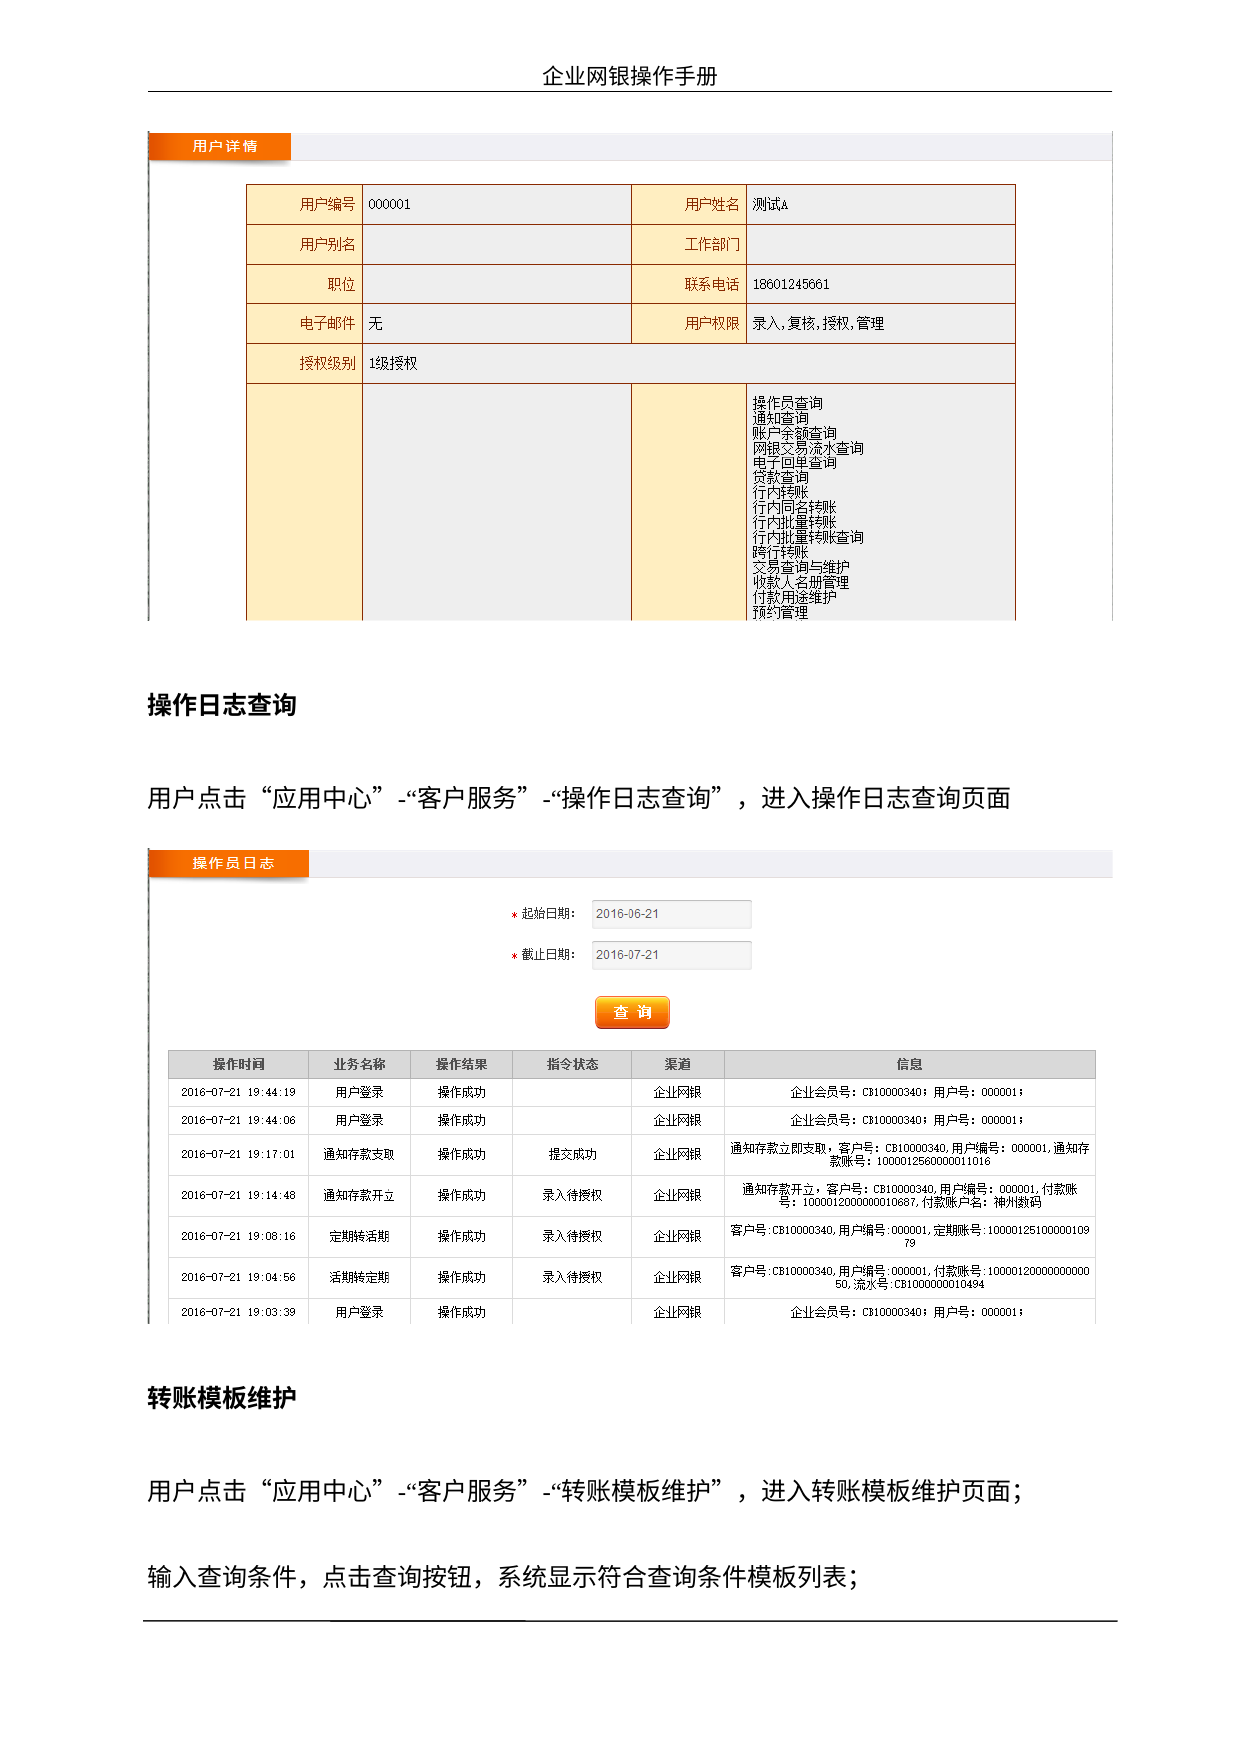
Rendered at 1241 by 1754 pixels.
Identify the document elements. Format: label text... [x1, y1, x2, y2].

text 输入查询条件，点击查询按钮，系统显示符合查询条件模板列表； [148, 1541, 1112, 1609]
picture [147, 848, 1113, 1324]
text 用户点击“应用中心”-“客户服务”-“操作日志查询”，进入操作日志查询页面 [148, 762, 1112, 830]
picture [147, 131, 1113, 621]
subtitle 转账模板维护 [148, 1363, 1112, 1431]
subtitle 操作日志查询 [148, 670, 1112, 738]
text 用户点击“应用中心”-“客户服务”-“转账模板维护”，进入转账模板维护页面； [148, 1455, 1112, 1523]
